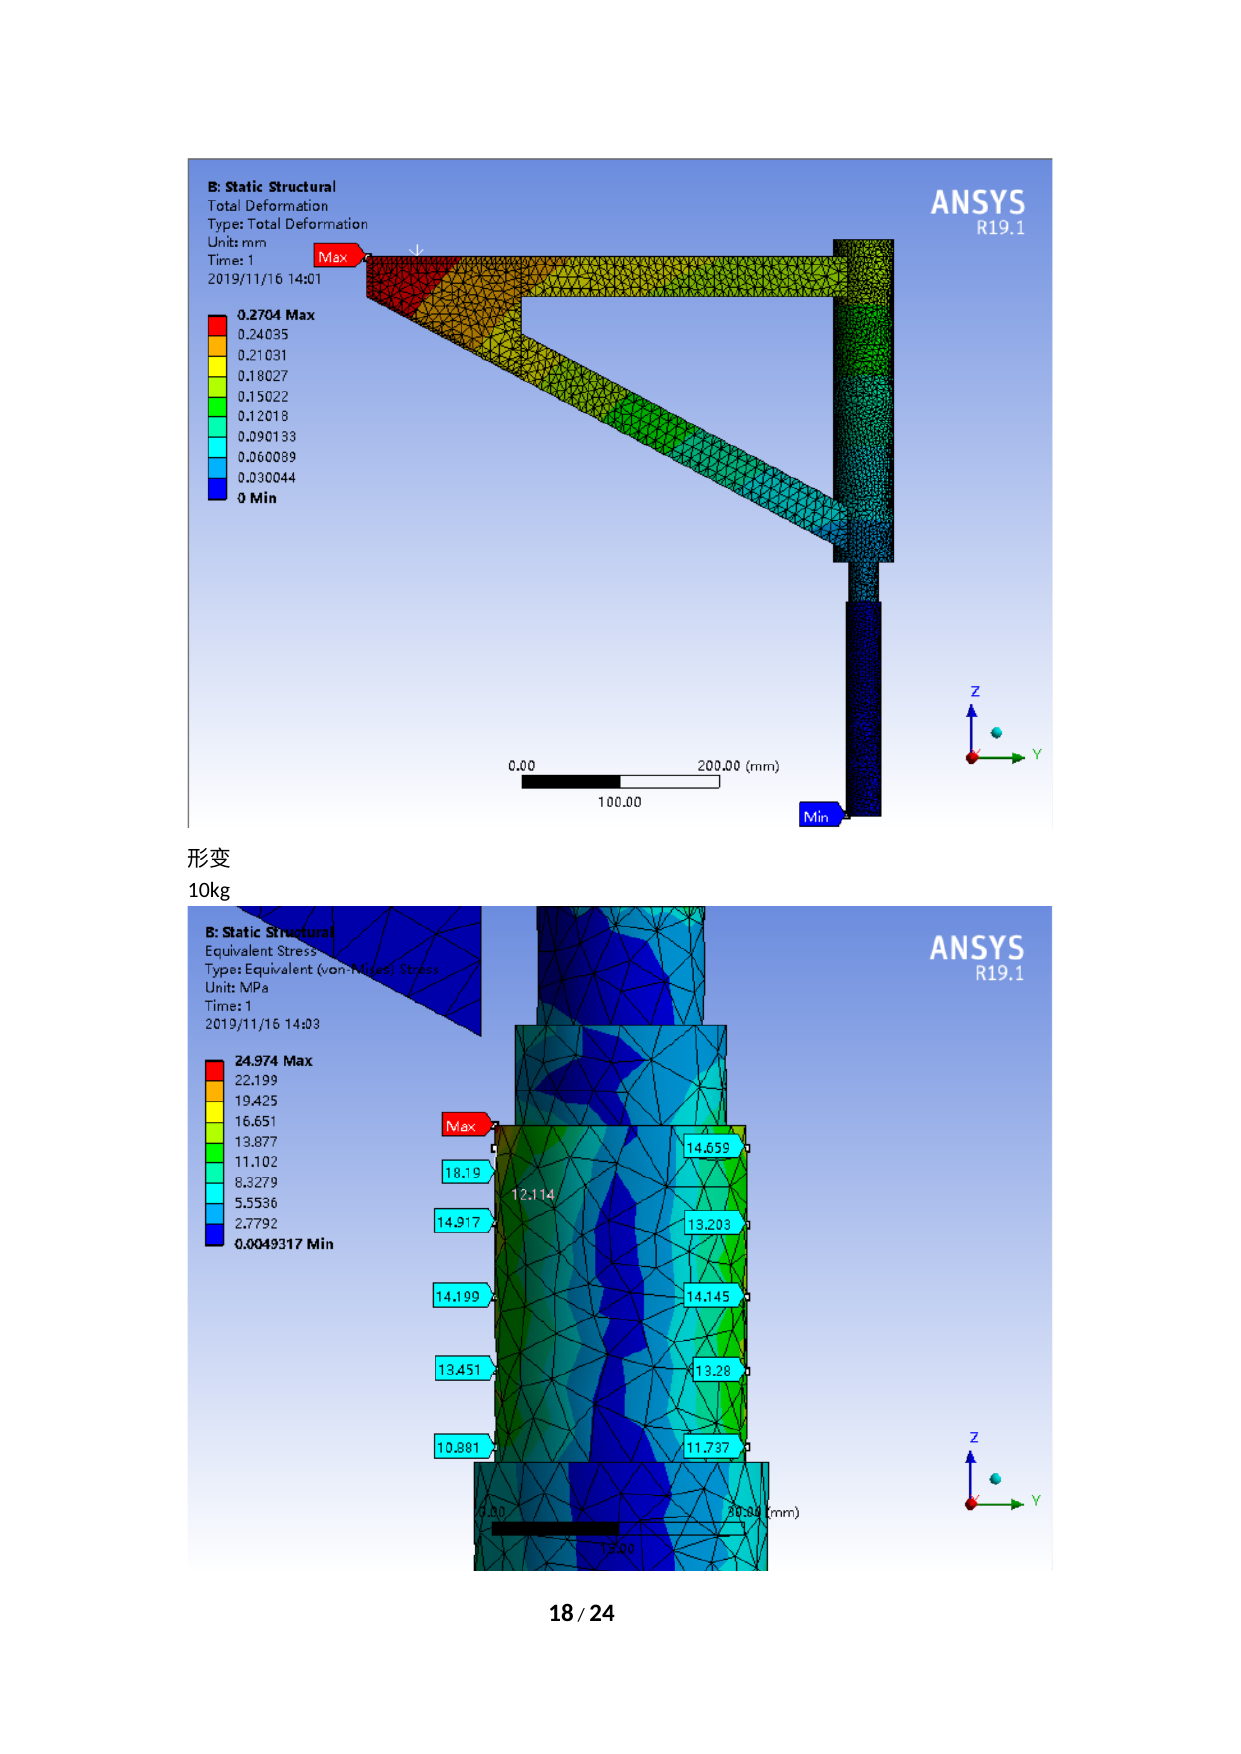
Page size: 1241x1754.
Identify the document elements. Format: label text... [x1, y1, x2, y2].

text 形变 [187, 841, 1053, 873]
picture [643, 906, 1053, 1571]
picture [187, 158, 1053, 828]
picture [535, 1028, 645, 1145]
picture [618, 906, 628, 911]
text 10kg [187, 873, 1053, 906]
picture [187, 906, 674, 1571]
